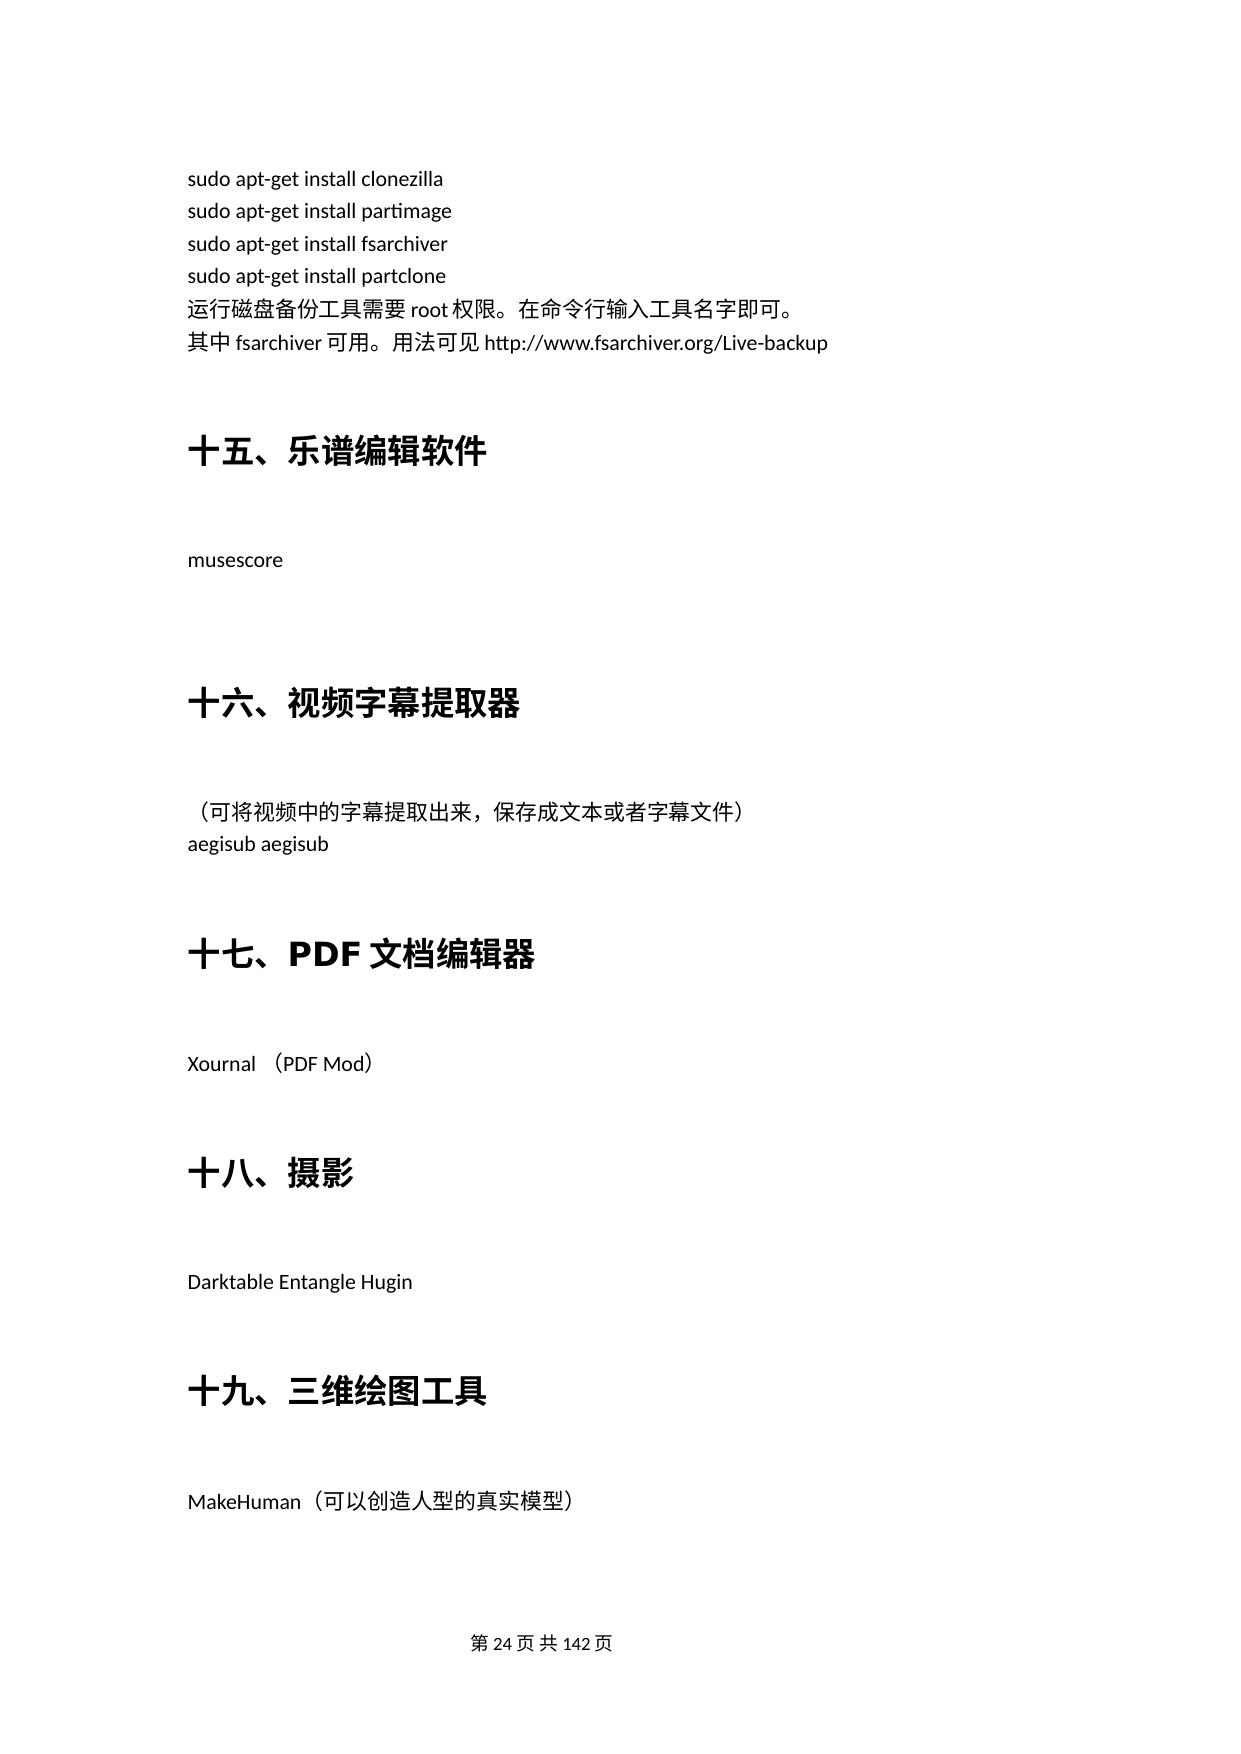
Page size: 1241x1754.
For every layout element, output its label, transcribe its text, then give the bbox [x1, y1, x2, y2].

text sudo apt-get install clonezilla [187, 162, 1053, 194]
text Xournal （PDF Mod） [187, 1046, 1053, 1078]
text 运行磁盘备份工具需要root权限。在命令行输入工具名字即可。 [187, 292, 1053, 324]
subtitle 十九、三维绘图工具 [187, 1357, 1053, 1422]
text musescore [187, 543, 1053, 576]
text Darktable Entangle Hugin [187, 1265, 1053, 1297]
subtitle 十七、PDF文档编辑器 [187, 919, 1053, 984]
subtitle 十六、视频字幕提取器 [187, 668, 1053, 733]
text aegisub aegisub [187, 827, 1053, 860]
subtitle 十五、乐谱编辑软件 [187, 417, 1053, 482]
text sudo apt-get install partclone [187, 259, 1053, 292]
subtitle 十八、摄影 [187, 1138, 1053, 1203]
text 其中fsarchiver可用。用法可见http://www.fsarchiver.org/Live-backup [187, 324, 1053, 357]
text sudo apt-get install fsarchiver [187, 227, 1053, 259]
text （可将视频中的字幕提取出来，保存成文本或者字幕文件） [187, 795, 1053, 827]
text MakeHuman（可以创造人型的真实模型） [187, 1484, 1053, 1516]
text sudo apt-get install partimage [187, 194, 1053, 227]
